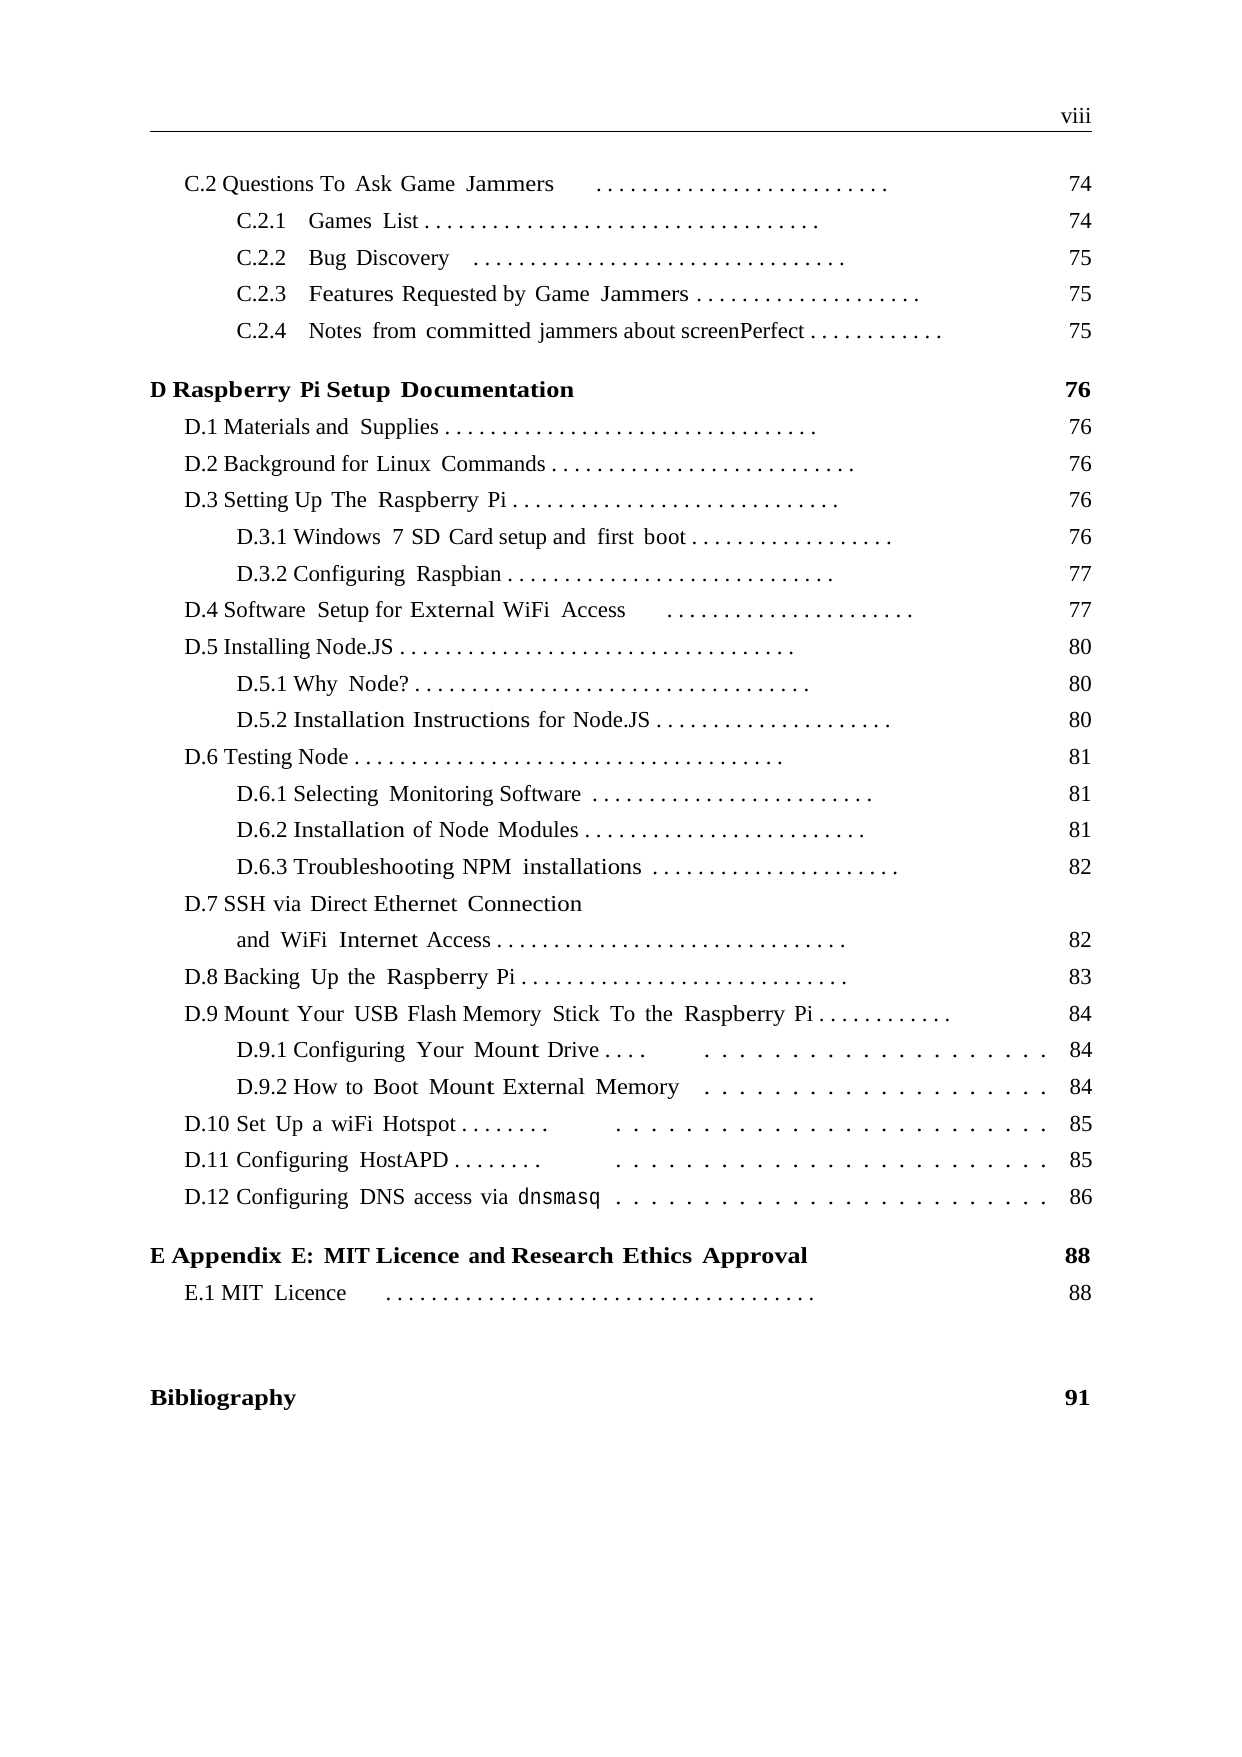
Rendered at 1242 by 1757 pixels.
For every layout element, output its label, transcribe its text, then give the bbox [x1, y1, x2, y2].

table_cell . [964, 1070, 981, 1107]
table_header 84 [1058, 1030, 1096, 1070]
table_cell . [893, 1144, 910, 1180]
table_cell . [1017, 1144, 1034, 1180]
table_cell . [680, 1180, 698, 1220]
text D.6 Testing Node . . . . . . . . . . . . . . . . . . . . . . . . . . . . . . . . . . . . . . 81 [184, 743, 1110, 769]
table_header . [699, 1030, 716, 1070]
table_header D.9.1 Configuring Your Mount Drive . . . . [180, 1030, 698, 1070]
table_cell . [840, 1144, 857, 1180]
table_cell . [840, 1180, 857, 1220]
table_cell . [751, 1070, 769, 1107]
text D.6.1 Selecting Monitoring Software . . . . . . . . . . . . . . . . . . . . . . . . . 81 [236, 779, 1110, 806]
table_cell . [769, 1144, 786, 1180]
table_cell . [946, 1070, 964, 1107]
text Bibliography 91 [150, 1384, 1110, 1410]
table_cell 84 [1058, 1070, 1096, 1107]
table_cell . [910, 1180, 928, 1220]
table_cell . [627, 1107, 645, 1144]
table_header . [999, 1030, 1017, 1070]
table_cell . [716, 1144, 733, 1180]
text D.5 Installing Node.JS . . . . . . . . . . . . . . . . . . . . . . . . . . . . . . . . . . . 80 [184, 633, 1110, 659]
table_cell . [822, 1107, 839, 1144]
table_cell . [981, 1070, 999, 1107]
text D.1 Materials and Supplies . . . . . . . . . . . . . . . . . . . . . . . . . . . . . . . . . 76 [184, 413, 1110, 439]
table_cell . [999, 1180, 1017, 1220]
table_cell . [734, 1107, 751, 1144]
table_cell . [875, 1107, 893, 1144]
table_cell . [1035, 1144, 1058, 1180]
table_cell . [946, 1107, 964, 1144]
table_cell . [822, 1180, 839, 1220]
table_cell . [840, 1107, 857, 1144]
table_cell D.11 Configuring HostAPD . . . . . . . . [180, 1144, 609, 1180]
text and WiFi Internet Access . . . . . . . . . . . . . . . . . . . . . . . . . . . . . . . 82 [236, 926, 1110, 953]
table_cell . [734, 1180, 751, 1220]
table_cell . [1035, 1070, 1058, 1107]
table_cell . [1035, 1107, 1058, 1144]
table_cell . [680, 1144, 698, 1180]
table_cell . [645, 1144, 663, 1180]
text C.2.2 Bug Discovery . . . . . . . . . . . . . . . . . . . . . . . . . . . . . . . . . 75 [236, 243, 1110, 270]
table_cell . [981, 1144, 999, 1180]
table_cell . [716, 1180, 733, 1220]
table_cell . [751, 1144, 769, 1180]
table_cell . [928, 1070, 946, 1107]
table_cell . [610, 1107, 627, 1144]
text D.6.3 Troubleshooting NPM installations . . . . . . . . . . . . . . . . . . . . . . 82 [236, 853, 1110, 879]
text C.2 Questions To Ask Game Jammers . . . . . . . . . . . . . . . . . . . . . . . . . . 74 [184, 170, 1110, 197]
table_cell . [769, 1107, 786, 1144]
table_header . [769, 1030, 786, 1070]
table_header . [946, 1030, 964, 1070]
table_header . [964, 1030, 981, 1070]
table_cell . [840, 1070, 857, 1107]
table_cell . [1017, 1107, 1034, 1144]
text D.3 Setting Up The Raspberry Pi . . . . . . . . . . . . . . . . . . . . . . . . . . . . . 76 [184, 486, 1110, 513]
table_header . [875, 1030, 893, 1070]
table_cell . [786, 1180, 804, 1220]
text D.5.1 Why Node? . . . . . . . . . . . . . . . . . . . . . . . . . . . . . . . . . . . 80 [236, 669, 1110, 696]
table_cell . [769, 1180, 786, 1220]
table_cell . [857, 1070, 875, 1107]
table_cell . [1017, 1180, 1034, 1220]
table_cell . [699, 1144, 716, 1180]
table_cell 86 [1058, 1180, 1096, 1220]
table_cell . [663, 1107, 680, 1144]
text C.2.3 Features Requested by Game Jammers . . . . . . . . . . . . . . . . . . . . 75 [236, 280, 1110, 307]
table_cell D.10 Set Up a wiFi Hotspot . . . . . . . . [180, 1107, 609, 1144]
table_cell . [981, 1180, 999, 1220]
table_cell . [716, 1070, 733, 1107]
table_cell . [716, 1107, 733, 1144]
table_cell . [928, 1144, 946, 1180]
table_cell . [610, 1180, 627, 1220]
table_cell . [786, 1070, 804, 1107]
text D.4 Software Setup for External WiFi Access . . . . . . . . . . . . . . . . . . . . . . 77 [184, 596, 1110, 623]
table_cell . [946, 1180, 964, 1220]
table_cell . [999, 1144, 1017, 1180]
table_cell . [964, 1107, 981, 1144]
table_cell . [893, 1070, 910, 1107]
table_cell . [645, 1107, 663, 1144]
table_cell . [786, 1144, 804, 1180]
table_cell . [857, 1180, 875, 1220]
table_cell . [804, 1144, 822, 1180]
table_cell . [610, 1144, 627, 1180]
table_cell . [751, 1107, 769, 1144]
table_header . [893, 1030, 910, 1070]
table_cell . [663, 1144, 680, 1180]
text D Raspberry Pi Setup Documentation 76 [150, 376, 1110, 403]
table_cell . [875, 1070, 893, 1107]
table_cell . [910, 1107, 928, 1144]
table_cell . [769, 1070, 786, 1107]
table_cell . [1017, 1070, 1034, 1107]
table_cell . [910, 1144, 928, 1180]
table_cell . [680, 1107, 698, 1144]
text D.2 Background for Linux Commands . . . . . . . . . . . . . . . . . . . . . . . . . . . 76 [184, 449, 1110, 476]
table_cell . [999, 1070, 1017, 1107]
table_header . [804, 1030, 822, 1070]
text D.5.2 Installation Instructions for Node.JS . . . . . . . . . . . . . . . . . . . . . 80 [236, 706, 1110, 733]
table_header . [928, 1030, 946, 1070]
table_cell . [734, 1144, 751, 1180]
table_cell . [627, 1144, 645, 1180]
table_cell 85 [1058, 1144, 1096, 1180]
table_cell . [857, 1107, 875, 1144]
table_cell . [663, 1180, 680, 1220]
table_cell . [645, 1180, 663, 1220]
table_header . [1017, 1030, 1034, 1070]
text D.8 Backing Up the Raspberry Pi . . . . . . . . . . . . . . . . . . . . . . . . . . . . . 83 [184, 963, 1110, 989]
text D.6.2 Installation of Node Modules . . . . . . . . . . . . . . . . . . . . . . . . . 81 [236, 816, 1110, 843]
text D.3.2 Configuring Raspbian . . . . . . . . . . . . . . . . . . . . . . . . . . . . . 77 [236, 559, 1110, 586]
table_header . [910, 1030, 928, 1070]
table_cell . [804, 1180, 822, 1220]
table_cell . [928, 1180, 946, 1220]
table_cell . [804, 1070, 822, 1107]
table_cell . [822, 1070, 839, 1107]
text E Appendix E: MIT Licence and Research Ethics Approval 88 [150, 1242, 1110, 1269]
table_cell . [875, 1180, 893, 1220]
text C.2.4 Notes from committed jammers about screenPerfect . . . . . . . . . . . . 75 [236, 317, 1110, 343]
table_cell 85 [1058, 1107, 1096, 1144]
table_cell . [964, 1144, 981, 1180]
text C.2.1 Games List . . . . . . . . . . . . . . . . . . . . . . . . . . . . . . . . . . . 74 [236, 207, 1110, 233]
table_cell D.12 Configuring DNS access via dnsmasq [180, 1180, 609, 1220]
text D.3.1 Windows 7 SD Card setup and first boot . . . . . . . . . . . . . . . . . . 76 [236, 523, 1110, 549]
table_header . [716, 1030, 733, 1070]
table_header . [1035, 1030, 1058, 1070]
text E.1 MIT Licence . . . . . . . . . . . . . . . . . . . . . . . . . . . . . . . . . . . . . . 88 [184, 1279, 1110, 1305]
table_header . [981, 1030, 999, 1070]
table_cell . [804, 1107, 822, 1144]
table_cell D.9.2 How to Boot Mount External Memory [180, 1070, 698, 1107]
table_cell . [699, 1070, 716, 1107]
table_cell . [734, 1070, 751, 1107]
table_cell . [893, 1107, 910, 1144]
table_header . [786, 1030, 804, 1070]
table_cell . [875, 1144, 893, 1180]
table_cell . [627, 1180, 645, 1220]
table_cell . [928, 1107, 946, 1144]
table_cell . [999, 1107, 1017, 1144]
table_header . [840, 1030, 857, 1070]
table_cell . [981, 1107, 999, 1144]
table_header . [751, 1030, 769, 1070]
table_cell . [751, 1180, 769, 1220]
table_header . [822, 1030, 839, 1070]
table_cell . [910, 1070, 928, 1107]
table_cell . [1035, 1180, 1058, 1220]
text D.7 SSH via Direct Ethernet Connection [184, 889, 1110, 916]
table_cell . [822, 1144, 839, 1180]
table_cell . [699, 1107, 716, 1144]
table_cell . [946, 1144, 964, 1180]
table_cell . [699, 1180, 716, 1220]
table_cell . [964, 1180, 981, 1220]
table_cell . [786, 1107, 804, 1144]
table_header . [734, 1030, 751, 1070]
table_cell . [857, 1144, 875, 1180]
text D.9 Mount Your USB Flash Memory Stick To the Raspberry Pi . . . . . . . . . . . . 84 [184, 999, 1110, 1026]
table_header . [857, 1030, 875, 1070]
table_cell . [893, 1180, 910, 1220]
